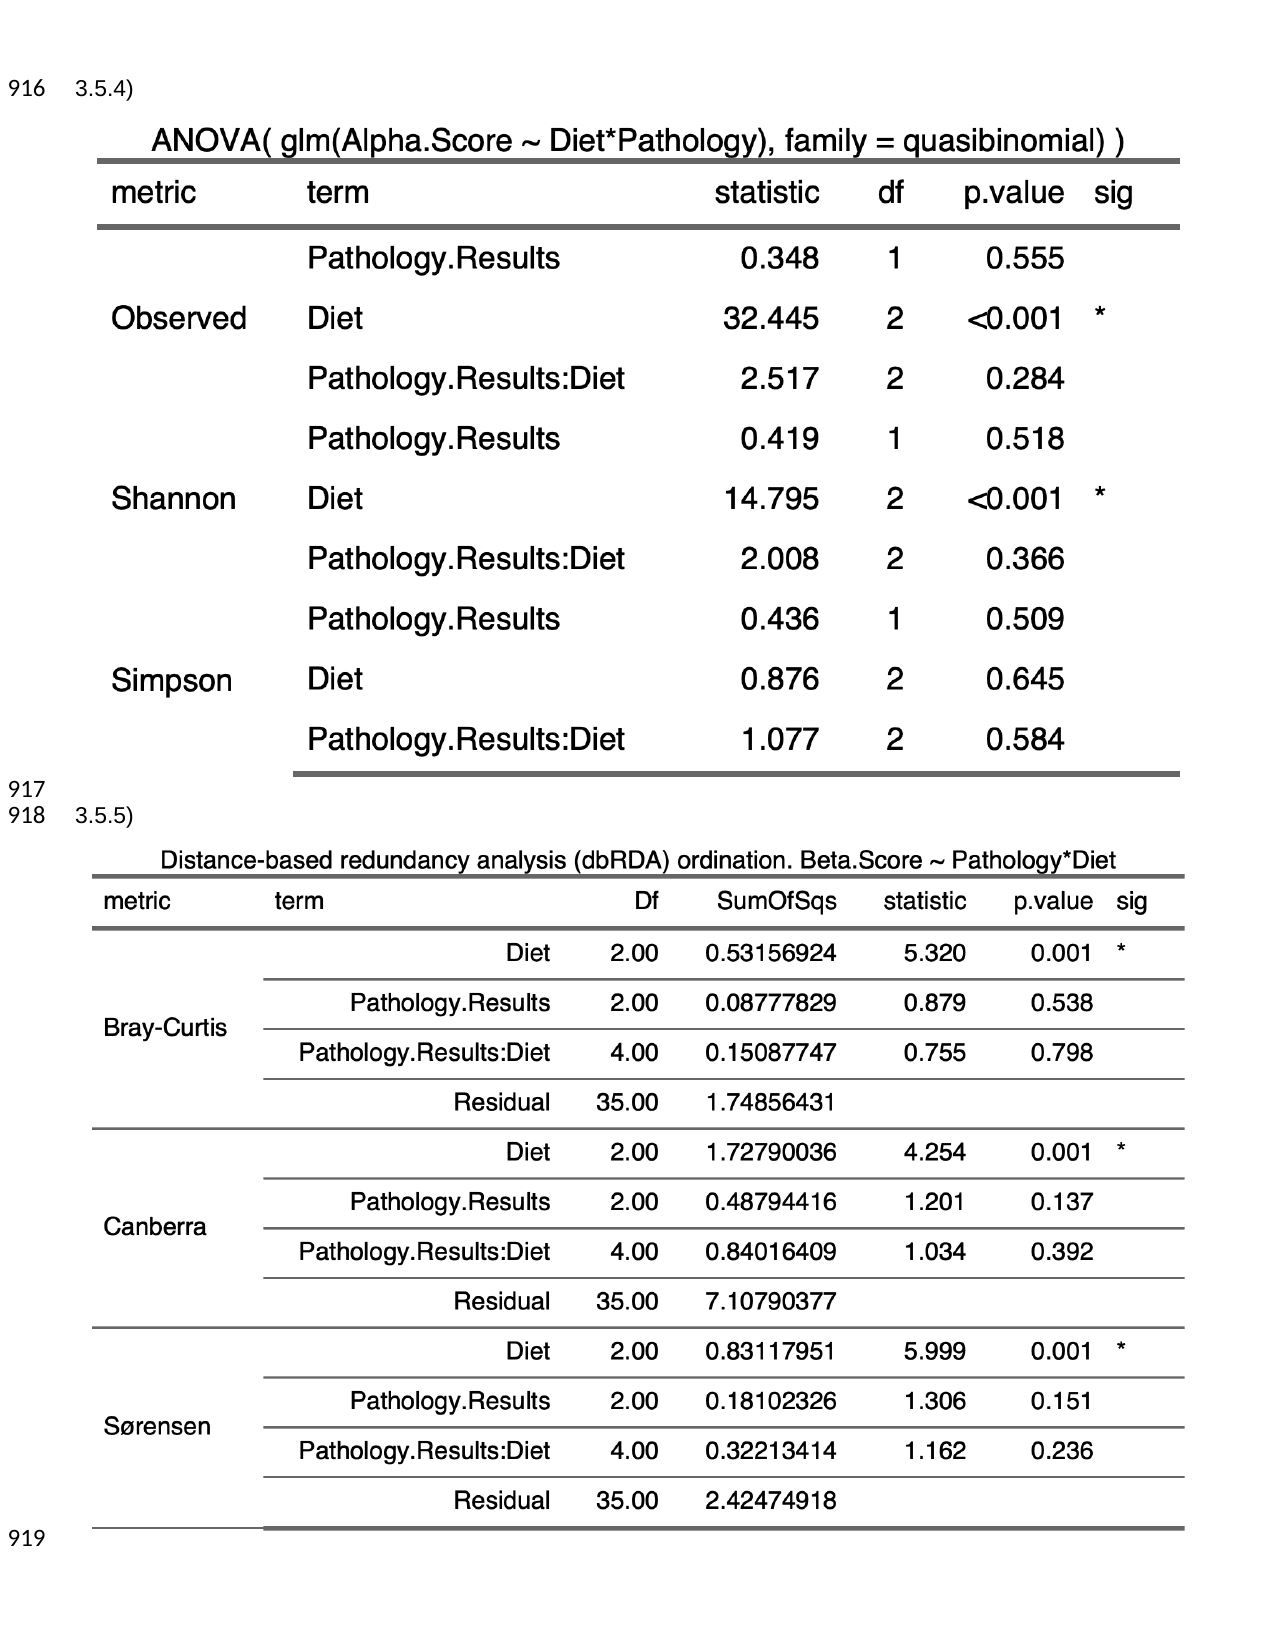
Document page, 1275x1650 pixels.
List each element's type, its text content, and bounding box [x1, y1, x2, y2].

text 3.5.4) [75, 75, 1200, 105]
picture [75, 832, 1200, 1547]
text 3.5.5) [75, 802, 1200, 832]
picture [75, 105, 1200, 798]
